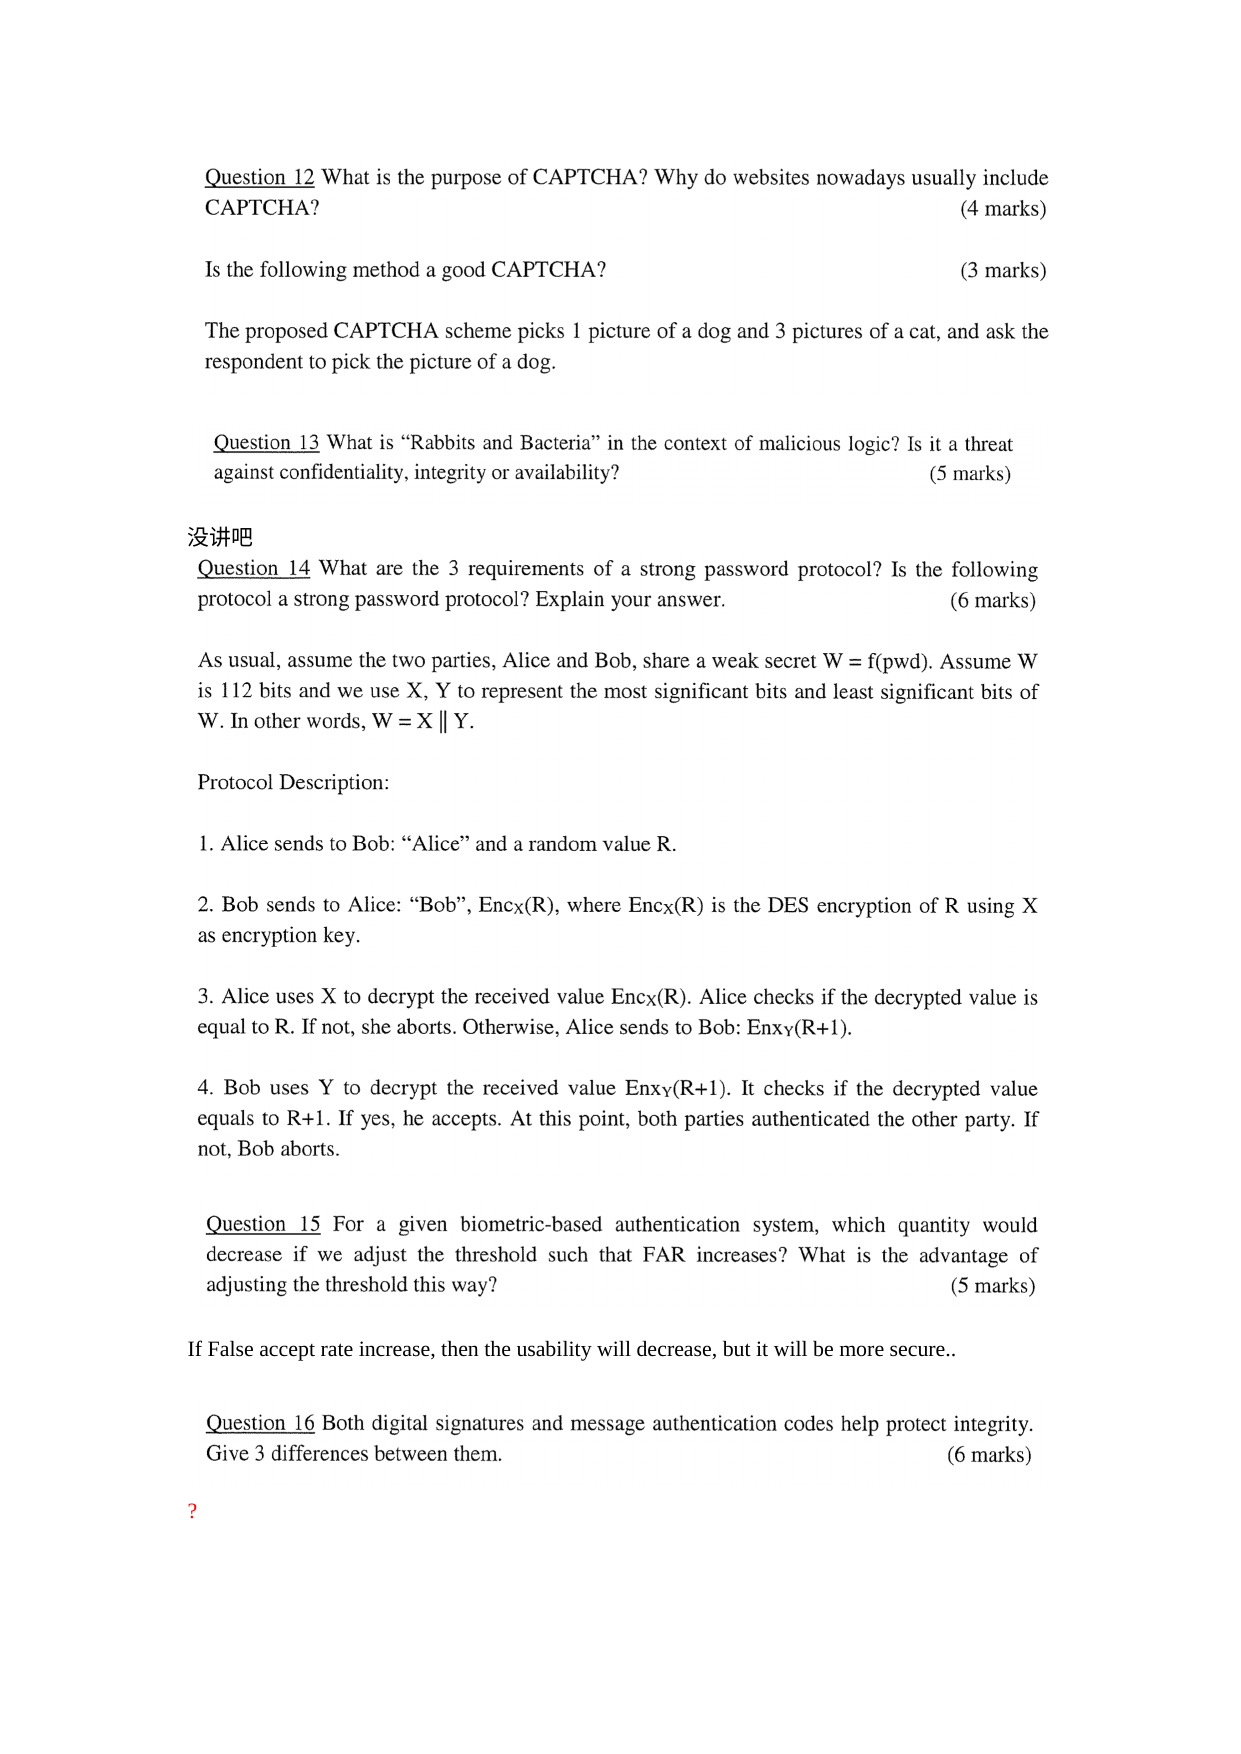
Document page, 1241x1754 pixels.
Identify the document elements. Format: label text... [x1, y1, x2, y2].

text ? [187, 1494, 1053, 1527]
picture [187, 1397, 1053, 1485]
picture [187, 552, 1053, 1176]
picture [187, 162, 1053, 395]
text 没讲吧 [187, 519, 1053, 552]
picture [187, 422, 1053, 504]
picture [187, 1202, 1053, 1306]
text If False accept rate increase, then the usability will decrease, but it will be more secure.. [187, 1332, 1053, 1364]
